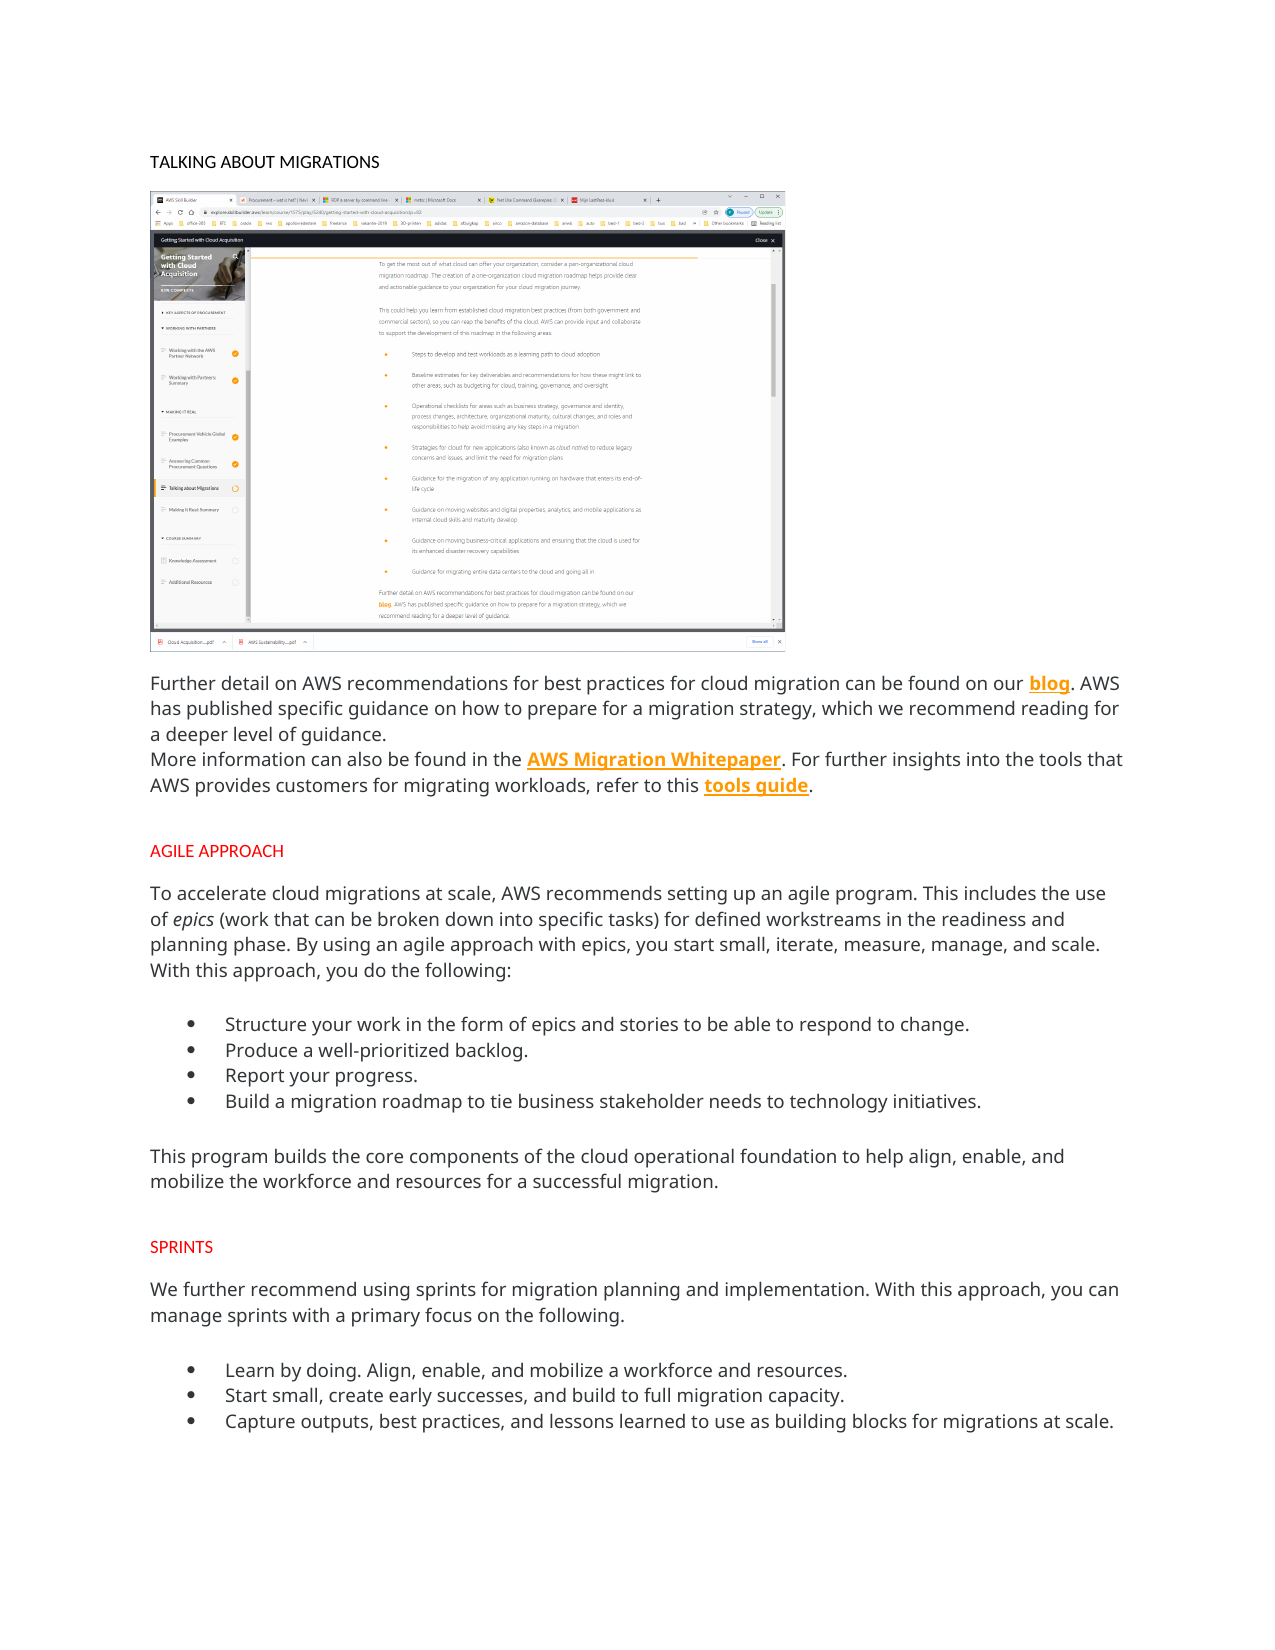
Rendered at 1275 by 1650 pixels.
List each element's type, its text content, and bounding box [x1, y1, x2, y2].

list Produce a well-prioritized backlog. [187, 1037, 1125, 1063]
list Report your progress. [187, 1063, 1125, 1088]
text More information can also be found in the AWS Migration Whitepaper. For further insights into the tools that AWS provides customers for migrating workloads, refer to this tools guide. [150, 747, 1125, 798]
text Further detail on AWS recommendations for best practices for cloud migration can be found on our blog. AWS has published specific guidance on how to prepare for a migration strategy, which we recommend reading for a deeper level of guidance. [150, 670, 1125, 747]
text To accelerate cloud migrations at scale, AWS recommends setting up an agile program. This includes the use of epics (work that can be broken down into specific tasks) for defined workstreams in the readiness and planning phase. By using an agile approach with epics, you start small, iterate, measure, manage, and scale. With this approach, you do the following: [150, 881, 1125, 983]
text This program builds the core components of the cloud operational foundation to help align, enable, and mobilize the workforce and resources for a successful migration. [150, 1143, 1125, 1194]
text TALKING ABOUT MIGRATIONS [150, 150, 1125, 173]
list Build a migration roadmap to tie business stakeholder needs to technology initiatives. [187, 1088, 1125, 1114]
list Structure your work in the form of epics and stories to be able to respond to change. [187, 1012, 1125, 1037]
picture [150, 191, 786, 652]
list Start small, create early successes, and build to full migration capacity. [187, 1382, 1125, 1408]
text We further recommend using sprints for migration planning and implementation. With this approach, you can manage sprints with a primary focus on the following. [150, 1277, 1125, 1328]
list Learn by doing. Align, enable, and mobilize a workforce and resources. [187, 1357, 1125, 1382]
text AGILE APPROACH [150, 839, 1125, 862]
text SPRINTS [150, 1235, 1125, 1258]
list Capture outputs, best practices, and lessons learned to use as building blocks for migrations at scale. [187, 1408, 1125, 1433]
